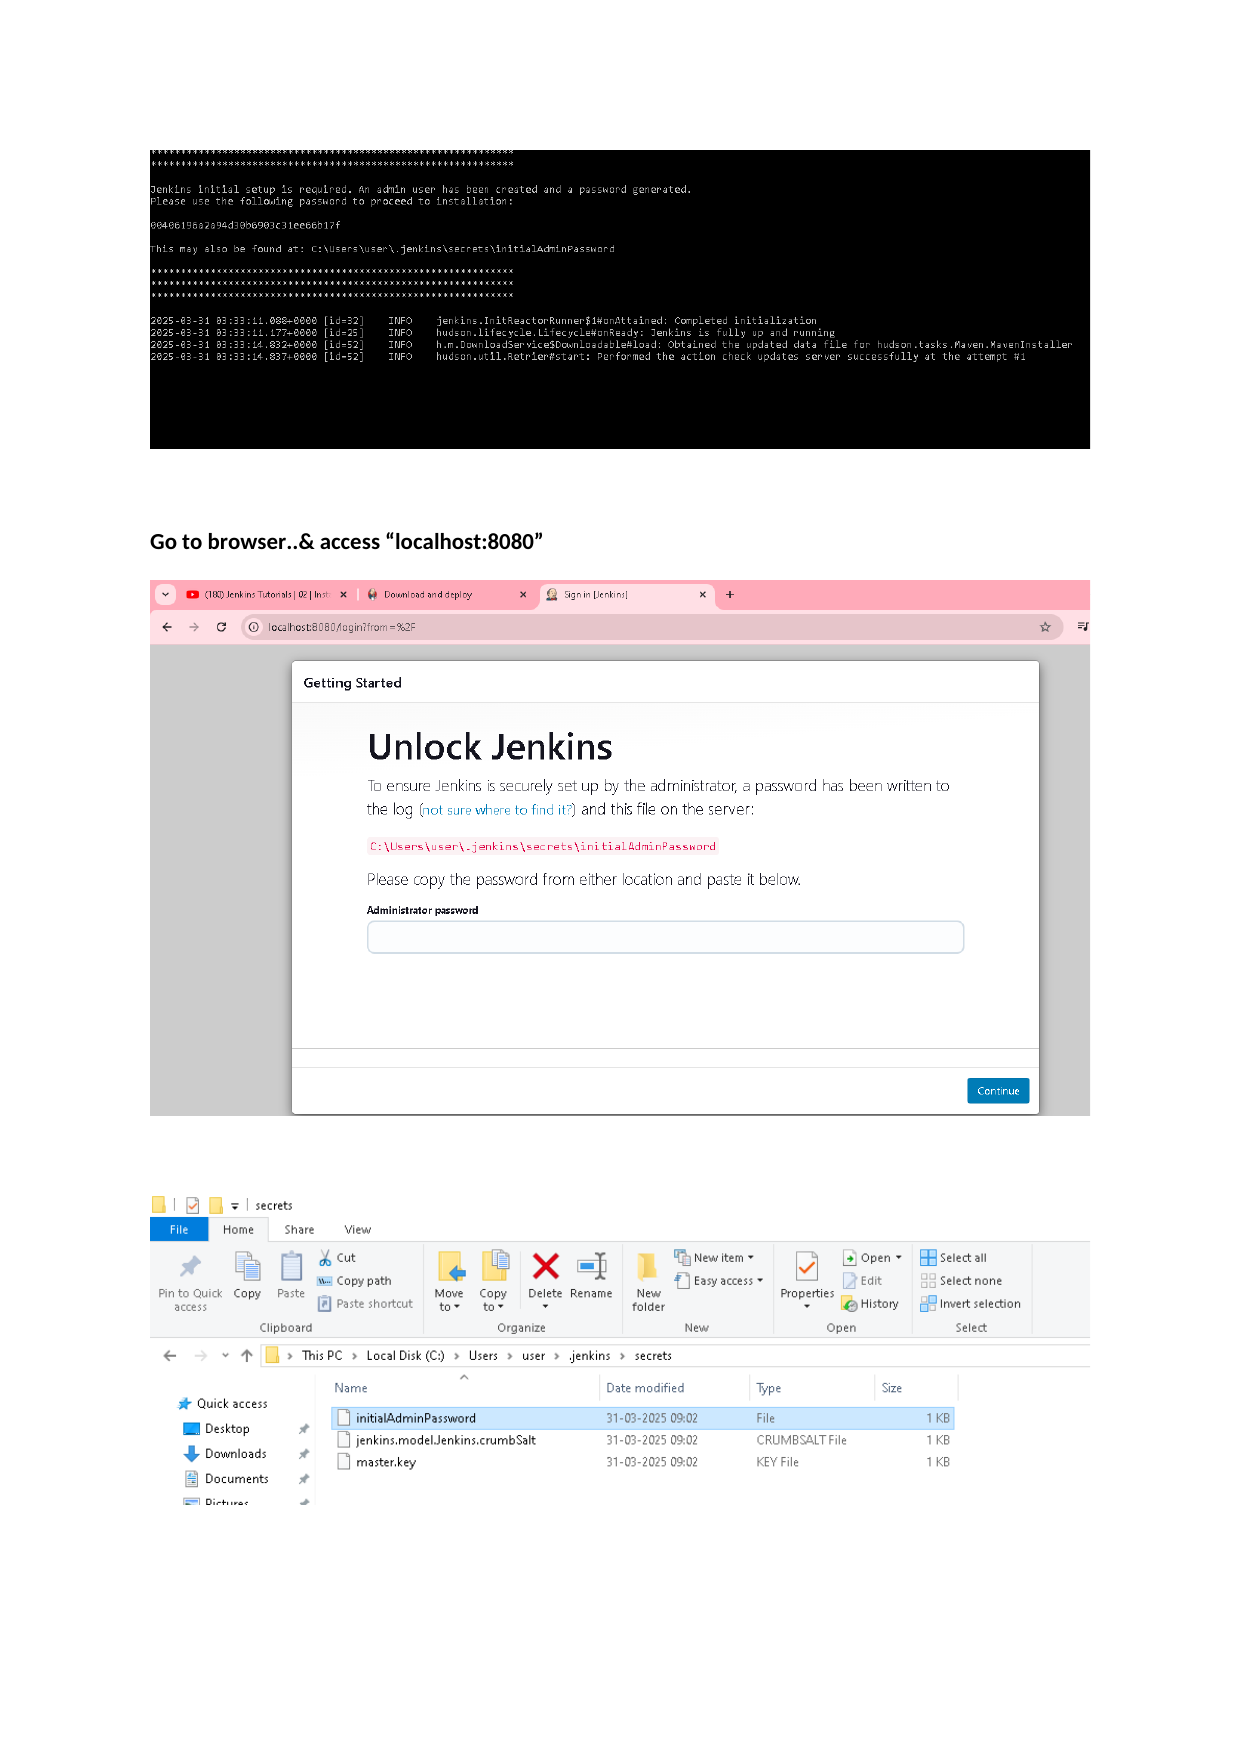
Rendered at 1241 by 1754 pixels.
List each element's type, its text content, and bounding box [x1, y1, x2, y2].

text Go to browser..& access “localhost:8080” [150, 527, 1090, 555]
picture [150, 580, 1091, 1116]
picture [150, 1193, 1091, 1505]
picture [150, 150, 1091, 449]
